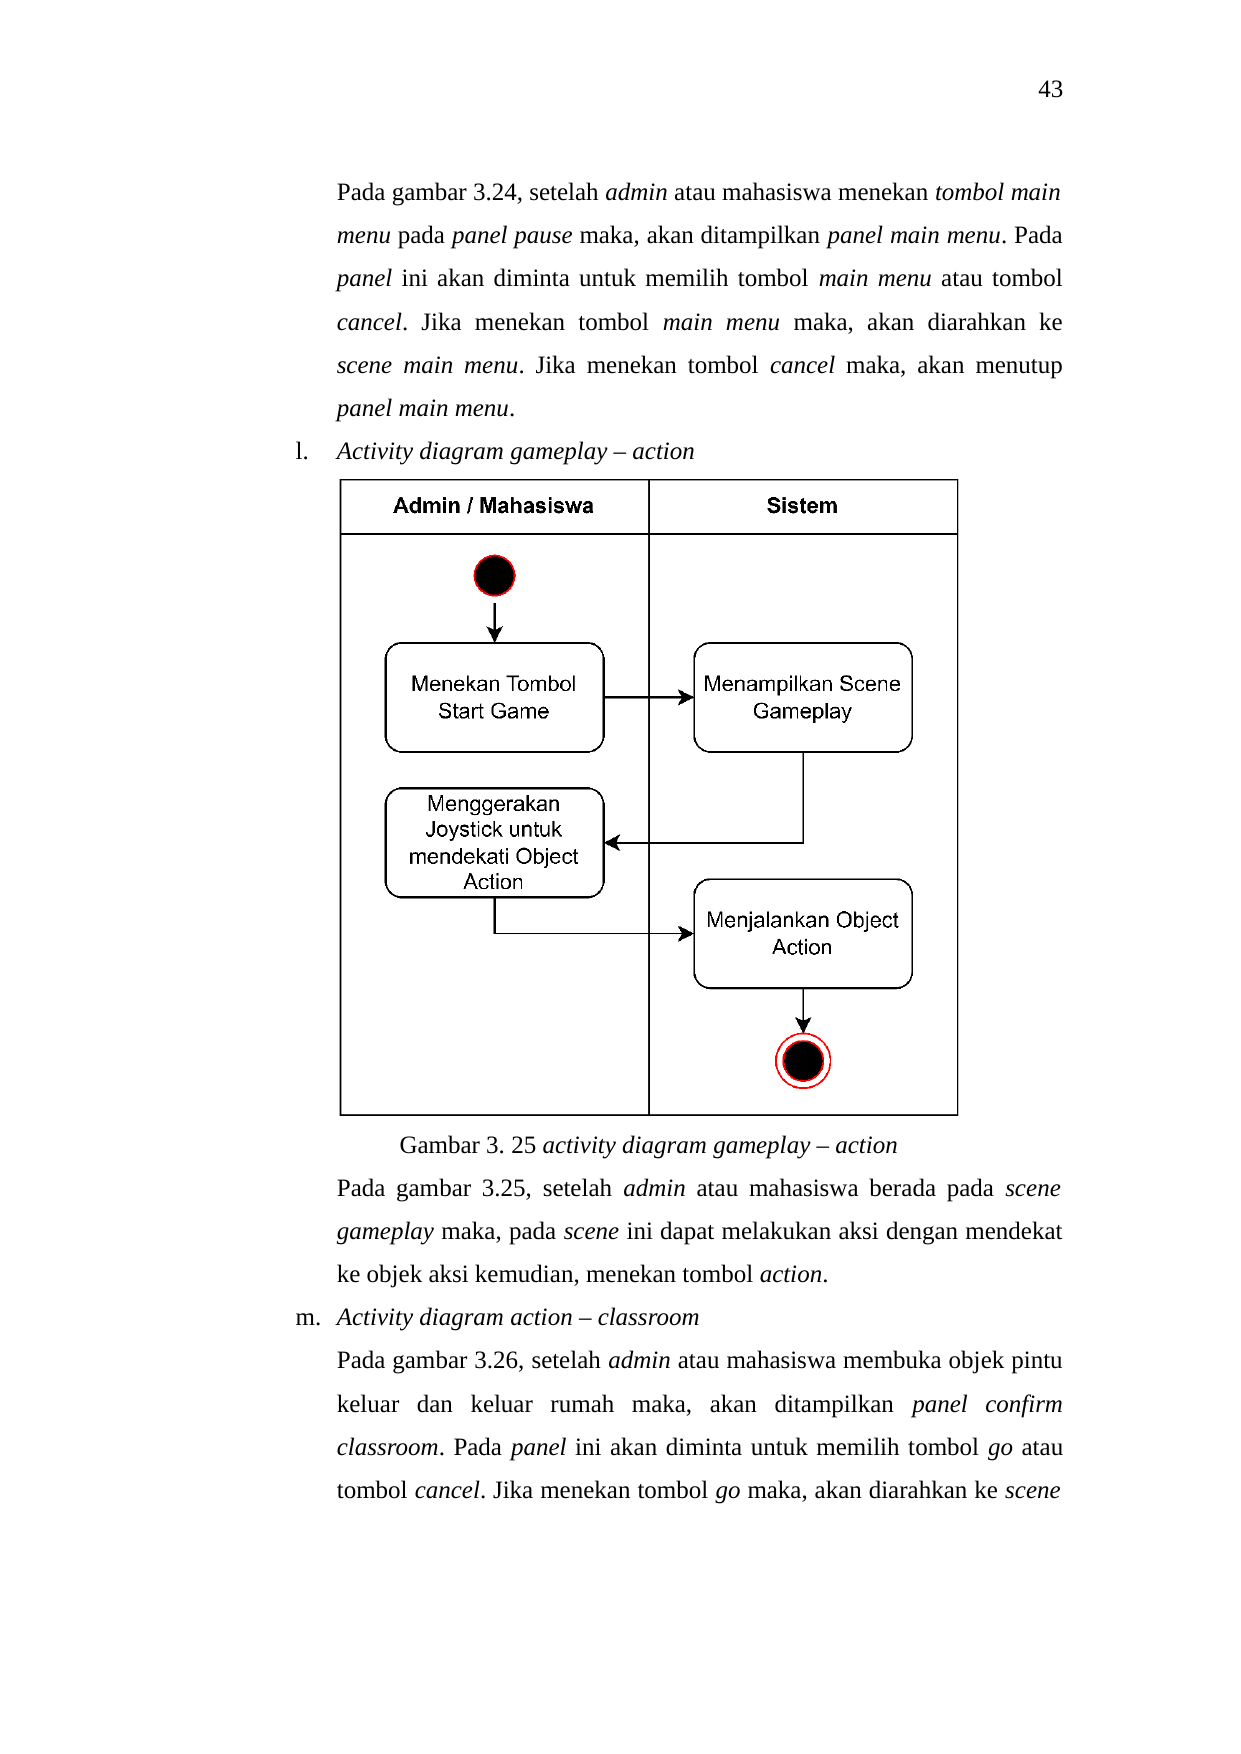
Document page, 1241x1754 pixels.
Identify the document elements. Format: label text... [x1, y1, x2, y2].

text Pada gambar 3.24, setelah admin atau mahasiswa menekan tombol main menu pada panel pause maka, akan ditampilkan panel main menu. Pada panel ini akan diminta untuk memilih tombol main menu atau tombol cancel. Jika menekan tombol main menu maka, akan diarahkan ke scene main menu. Jika menekan tombol cancel maka, akan menutup panel main menu. [337, 177, 1063, 422]
list Activity diagram gameplay – action [295, 436, 1063, 465]
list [337, 1346, 1063, 1504]
text Gambar 3. 25 activity diagram gameplay – action [236, 1130, 1063, 1159]
list Activity diagram action – classroom [295, 1302, 1063, 1331]
picture [339, 479, 960, 1116]
text Pada gambar 3.25, setelah admin atau mahasiswa berada pada scene gameplay maka, pada scene ini dapat melakukan aksi dengan mendekat ke objek aksi kemudian, menekan tombol action. [337, 1173, 1063, 1288]
